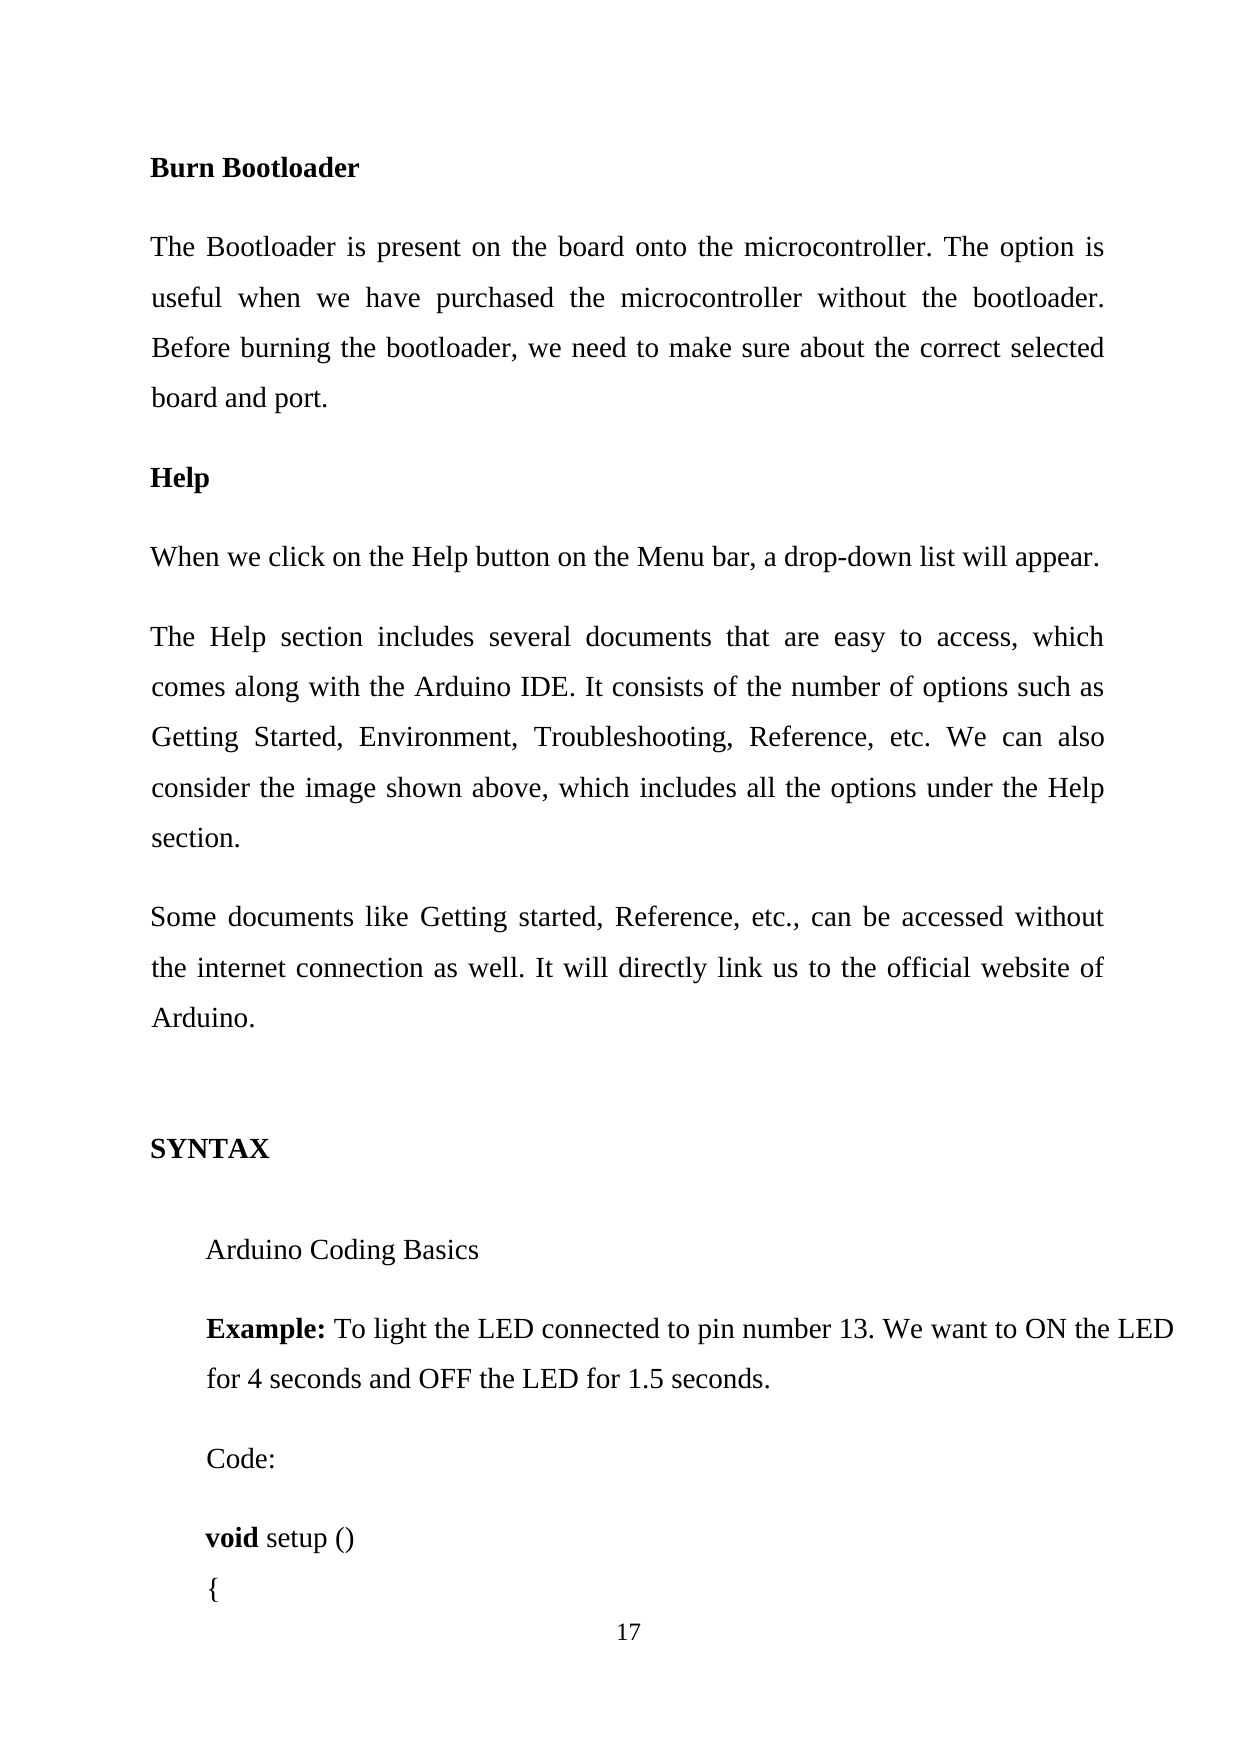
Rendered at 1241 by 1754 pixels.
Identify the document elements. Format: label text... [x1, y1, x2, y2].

text Example: To light the LED connected to pin number 13. We want to ON the LED for 4 seconds and OFF the LED for 1.5 seconds. [206, 1311, 1175, 1395]
text Code: [206, 1441, 1175, 1474]
text When we click on the Help button on the Menu bar, a drop-down list will appear. [150, 539, 1106, 573]
text Help [150, 460, 1106, 493]
text Arduino Coding Basics [205, 1232, 1106, 1265]
text SYNTAX [150, 1131, 1107, 1164]
text Burn Bootloader [150, 150, 1106, 183]
text { [206, 1571, 1175, 1604]
text The Help section includes several documents that are easy to access, which comes along with the Arduino IDE. It consists of the number of options such as Getting Started, Environment, Troubleshooting, Reference, etc. We can also consider the image shown above, which includes all the options under the Help section. [150, 619, 1106, 854]
text void setup () [205, 1521, 1175, 1554]
text Some documents like Getting started, Reference, etc., can be accessed without the internet connection as well. It will directly link us to the official website of Arduino. [150, 899, 1106, 1034]
text The Bootloader is present on the board onto the microcontroller. The option is useful when we have purchased the microcontroller without the bootloader. Before burning the bootloader, we need to make sure about the correct selected board and port. [150, 229, 1106, 414]
